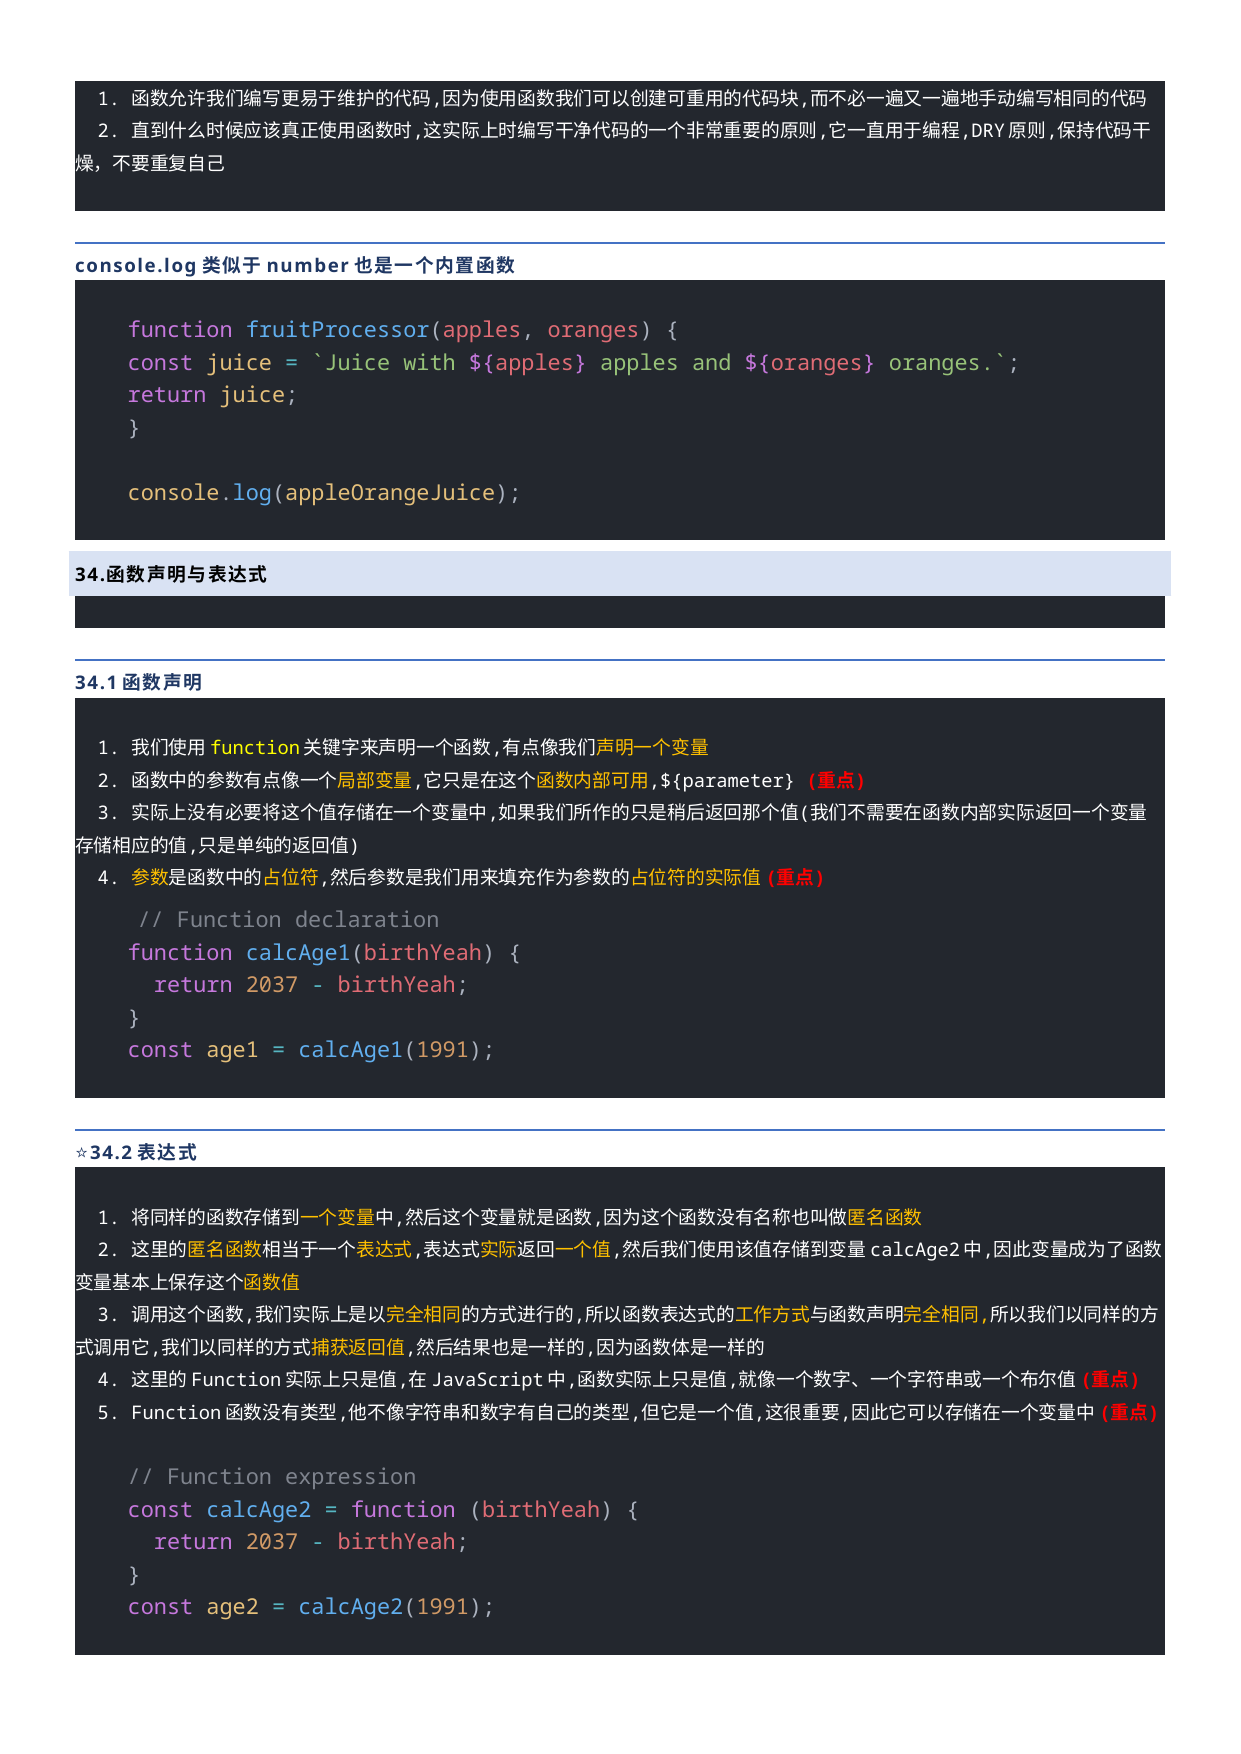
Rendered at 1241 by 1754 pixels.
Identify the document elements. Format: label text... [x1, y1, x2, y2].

text } [75, 410, 1165, 443]
text } [75, 1557, 1165, 1590]
text 2. 函数中的参数有点像一个局部变量,它只是在这个函数内部可用,${parameter} (重点) [75, 763, 1165, 795]
text 4. 参数是函数中的占位符,然后参数是我们用来填充作为参数的占位符的实际值 (重点) [75, 860, 1165, 893]
text function fruitProcessor(apples, oranges) { [75, 313, 1165, 345]
text // Function declaration [75, 903, 1165, 936]
subtitle 34.函数声明与表达式 [75, 557, 1165, 589]
text const age2 = calcAge2(1991); [75, 1590, 1165, 1622]
text const age1 = calcAge1(1991); [75, 1033, 1165, 1066]
text console.log(appleOrangeJuice); [75, 475, 1165, 508]
text 1. 将同样的函数存储到一个变量中,然后这个变量就是函数,因为这个函数没有名称也叫做匿名函数 [75, 1200, 1165, 1232]
text 2. 这里的匿名函数相当于一个表达式,表达式实际返回一个值,然后我们使用该值存储到变量calcAge2中,因此变量成为了函数,变量基本上保存这个函数值 [75, 1232, 1165, 1297]
text // Function expression [75, 1460, 1165, 1492]
text function calcAge1(birthYeah) { [75, 936, 1165, 968]
text return juice; [75, 378, 1165, 410]
text 3. 调用这个函数,我们实际上是以完全相同的方式进行的,所以函数表达式的工作方式与函数声明完全相同,所以我们以同样的方式调用它,我们以同样的方式捕获返回值,然后结果也是一样的,因为函数体是一样的 [75, 1297, 1165, 1362]
text 3. 实际上没有必要将这个值存储在一个变量中,如果我们所作的只是稍后返回那个值(我们不需要在函数内部实际返回一个变量存储相应的值,只是单纯的返回值) [75, 795, 1165, 860]
text 1. 我们使用function关键字来声明一个函数,有点像我们声明一个变量 [75, 730, 1165, 763]
text return 2037 - birthYeah; [75, 1525, 1165, 1557]
subtitle 34.1函数声明 [75, 661, 1165, 698]
text 4. 这里的Function实际上只是值,在JavaScript中,函数实际上只是值,就像一个数字、一个字符串或一个布尔值 (重点) [75, 1362, 1165, 1395]
text } [75, 1001, 1165, 1033]
text 5. Function函数没有类型,他不像字符串和数字有自己的类型,但它是一个值,这很重要,因此它可以存储在一个变量中 (重点) [75, 1395, 1165, 1427]
text const juice = `Juice with ${apples} apples and ${oranges} oranges.`; [75, 345, 1165, 378]
text const calcAge2 = function (birthYeah) { [75, 1492, 1165, 1525]
text 2. 直到什么时候应该真正使用函数时,这实际上时编写干净代码的一个非常重要的原则,它一直用于编程,DRY原则,保持代码干燥，不要重复自己 [75, 113, 1165, 178]
subtitle console.log类似于number也是一个内置函数 [75, 244, 1165, 280]
text 1. 函数允许我们编写更易于维护的代码,因为使用函数我们可以创建可重用的代码块,而不必一遍又一遍地手动编写相同的代码 [75, 81, 1165, 113]
text return 2037 - birthYeah; [75, 968, 1165, 1001]
subtitle ⭐34.2表达式 [75, 1131, 1165, 1167]
